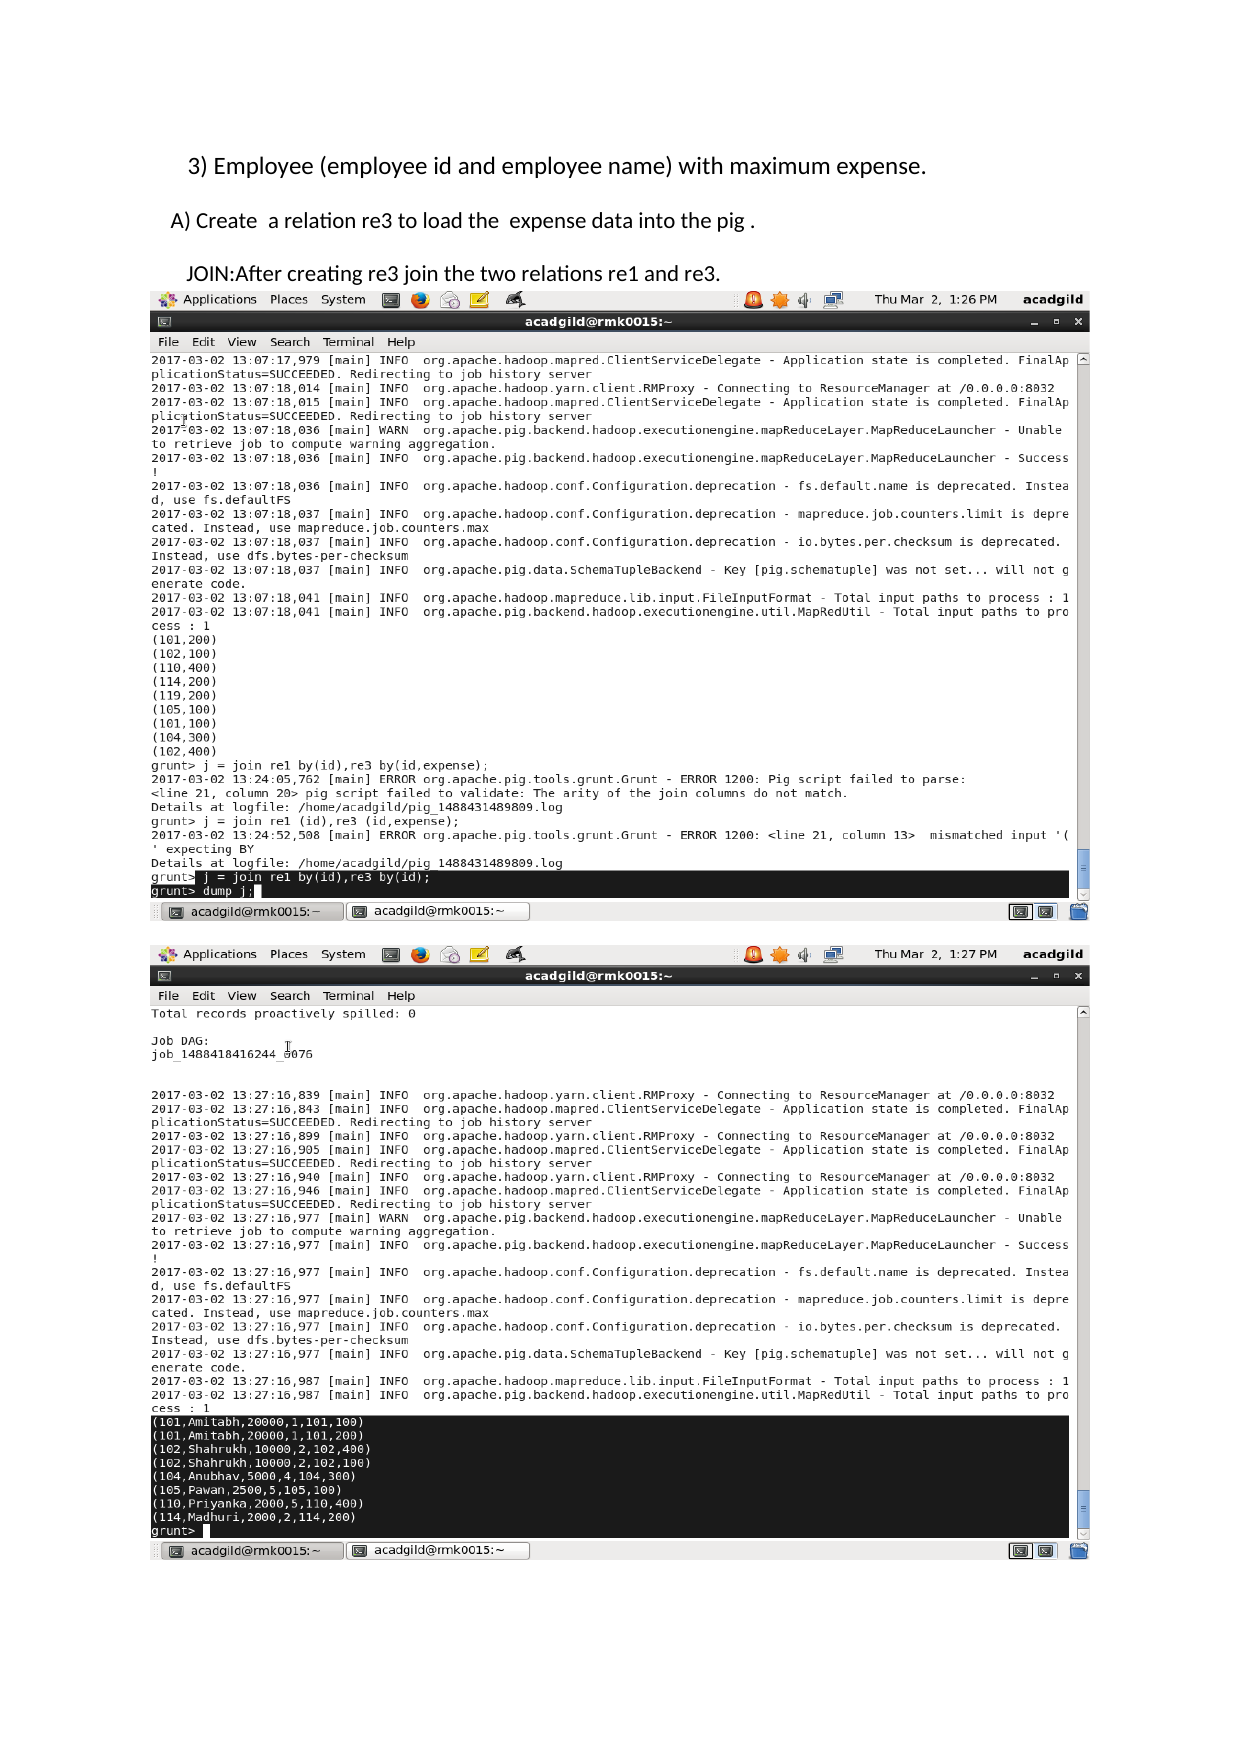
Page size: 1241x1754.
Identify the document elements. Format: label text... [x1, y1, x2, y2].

text 3) Employee (employee id and employee name) with maximum expense. [187, 150, 1090, 181]
picture [150, 945, 1090, 1560]
text A) Create a relation re3 to load the expense data into the pig . [150, 206, 1090, 234]
text JOIN:After creating re3 join the two relations re1 and re3. [150, 259, 1090, 291]
picture [150, 291, 1090, 921]
